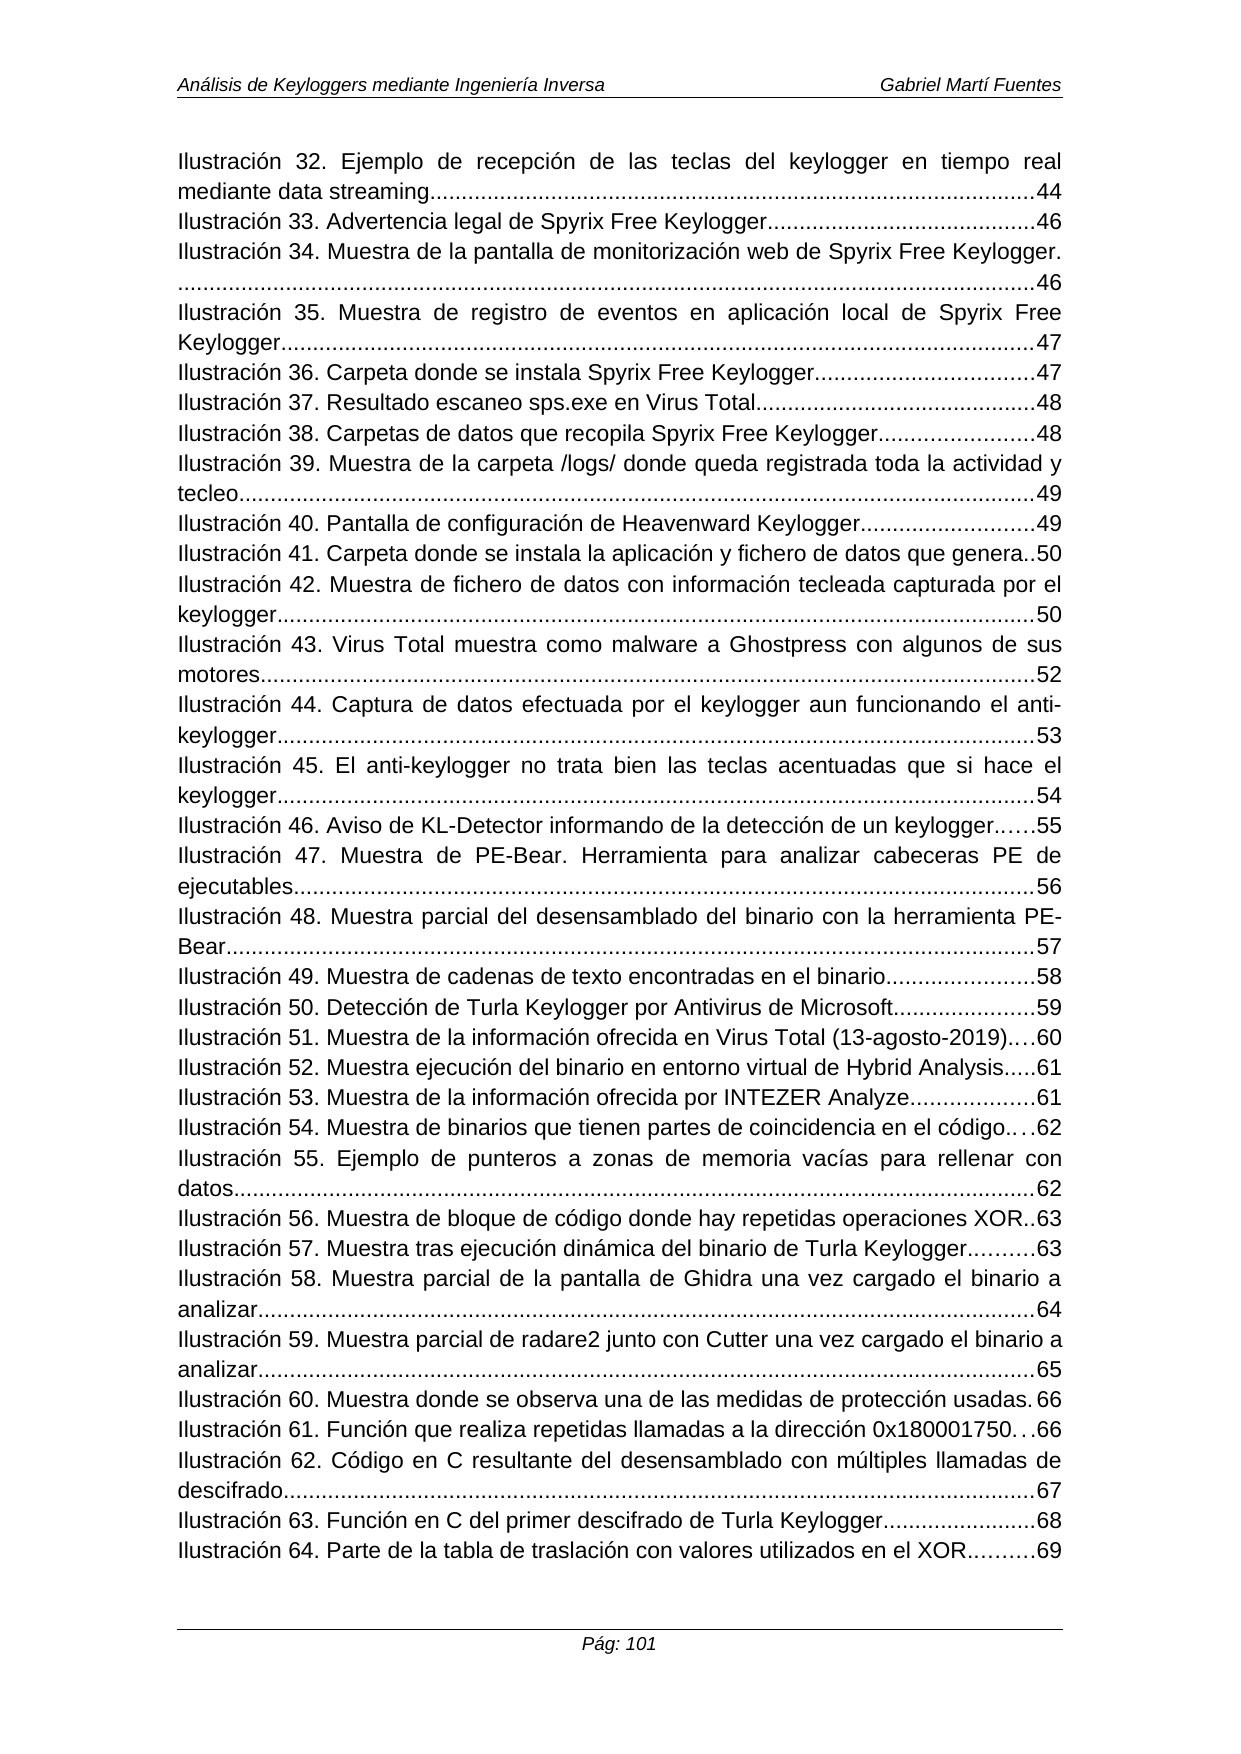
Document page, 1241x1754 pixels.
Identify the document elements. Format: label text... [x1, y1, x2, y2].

text Ilustración 35. Muestra de registro de eventos en aplicación local de Spyrix Free Keylogger. 47 [177, 299, 1063, 355]
text Ilustración 49. Muestra de cadenas de texto encontradas en el binario. 58 [177, 963, 1063, 989]
text Ilustración 59. Muestra parcial de radare2 junto con Cutter una vez cargado el binario a analizar. 65 [177, 1326, 1063, 1382]
text Ilustración 43. Virus Total muestra como malware a Ghostpress con algunos de sus motores. 52 [177, 631, 1063, 687]
text Ilustración 34. Muestra de la pantalla de monitorización web de Spyrix Free Keylogger. 46 [177, 238, 1063, 295]
text Ilustración 40. Pantalla de configuración de Heavenward Keylogger. 49 [177, 510, 1063, 536]
text Ilustración 46. Aviso de KL-Detector informando de la detección de un keylogger. 55 [177, 812, 1063, 838]
text Ilustración 56. Muestra de bloque de código donde hay repetidas operaciones XOR. 63 [177, 1205, 1063, 1231]
text Ilustración 41. Carpeta donde se instala la aplicación y fichero de datos que genera. 50 [177, 540, 1063, 567]
text Ilustración 48. Muestra parcial del desensamblado del binario con la herramienta PE-Bear. 57 [177, 903, 1063, 959]
text Ilustración 33. Advertencia legal de Spyrix Free Keylogger 46 [177, 208, 1063, 234]
text Ilustración 37. Resultado escaneo sps.exe en Virus Total. 48 [177, 389, 1063, 416]
text Ilustración 57. Muestra tras ejecución dinámica del binario de Turla Keylogger. 63 [177, 1235, 1063, 1261]
text Ilustración 53. Muestra de la información ofrecida por INTEZER Analyze. 61 [177, 1084, 1063, 1110]
text Ilustración 44. Captura de datos efectuada por el keylogger aun funcionando el anti-keylogger. 53 [177, 691, 1063, 748]
text Ilustración 32. Ejemplo de recepción de las teclas del keylogger en tiempo real mediante data streaming. 44 [177, 148, 1063, 204]
text Ilustración 55. Ejemplo de punteros a zonas de memoria vacías para rellenar con datos. 62 [177, 1144, 1063, 1201]
text Ilustración 58. Muestra parcial de la pantalla de Ghidra una vez cargado el binario a analizar. 64 [177, 1265, 1063, 1322]
text Ilustración 50. Detección de Turla Keylogger por Antivirus de Microsoft. 59 [177, 993, 1063, 1020]
text Ilustración 45. El anti-keylogger no trata bien las teclas acentuadas que si hace el keylogger. 54 [177, 752, 1063, 808]
text Ilustración 54. Muestra de binarios que tienen partes de coincidencia en el código. 62 [177, 1114, 1063, 1141]
text Ilustración 51. Muestra de la información ofrecida en Virus Total (13-agosto-2019). 60 [177, 1024, 1063, 1050]
text Ilustración 64. Parte de la tabla de traslación con valores utilizados en el XOR. 69 [177, 1537, 1063, 1563]
text Ilustración 47. Muestra de PE-Bear. Herramienta para analizar cabeceras PE de ejecutables. 56 [177, 842, 1063, 899]
text Ilustración 52. Muestra ejecución del binario en entorno virtual de Hybrid Analysis. 61 [177, 1054, 1063, 1080]
text Ilustración 36. Carpeta donde se instala Spyrix Free Keylogger. 47 [177, 359, 1063, 385]
text Ilustración 62. Código en C resultante del desensamblado con múltiples llamadas de descifrado. 67 [177, 1447, 1063, 1503]
text Ilustración 42. Muestra de fichero de datos con información tecleada capturada por el keylogger. 50 [177, 571, 1063, 627]
text Ilustración 38. Carpetas de datos que recopila Spyrix Free Keylogger. 48 [177, 419, 1063, 446]
text Ilustración 61. Función que realiza repetidas llamadas a la dirección 0x180001750 66 [177, 1416, 1063, 1443]
text Ilustración 39. Muestra de la carpeta /logs/ donde queda registrada toda la actividad y tecleo. 49 [177, 450, 1063, 506]
text Ilustración 63. Función en C del primer descifrado de Turla Keylogger 68 [177, 1507, 1063, 1533]
text Ilustración 60. Muestra donde se observa una de las medidas de protección usadas. 66 [177, 1386, 1063, 1412]
